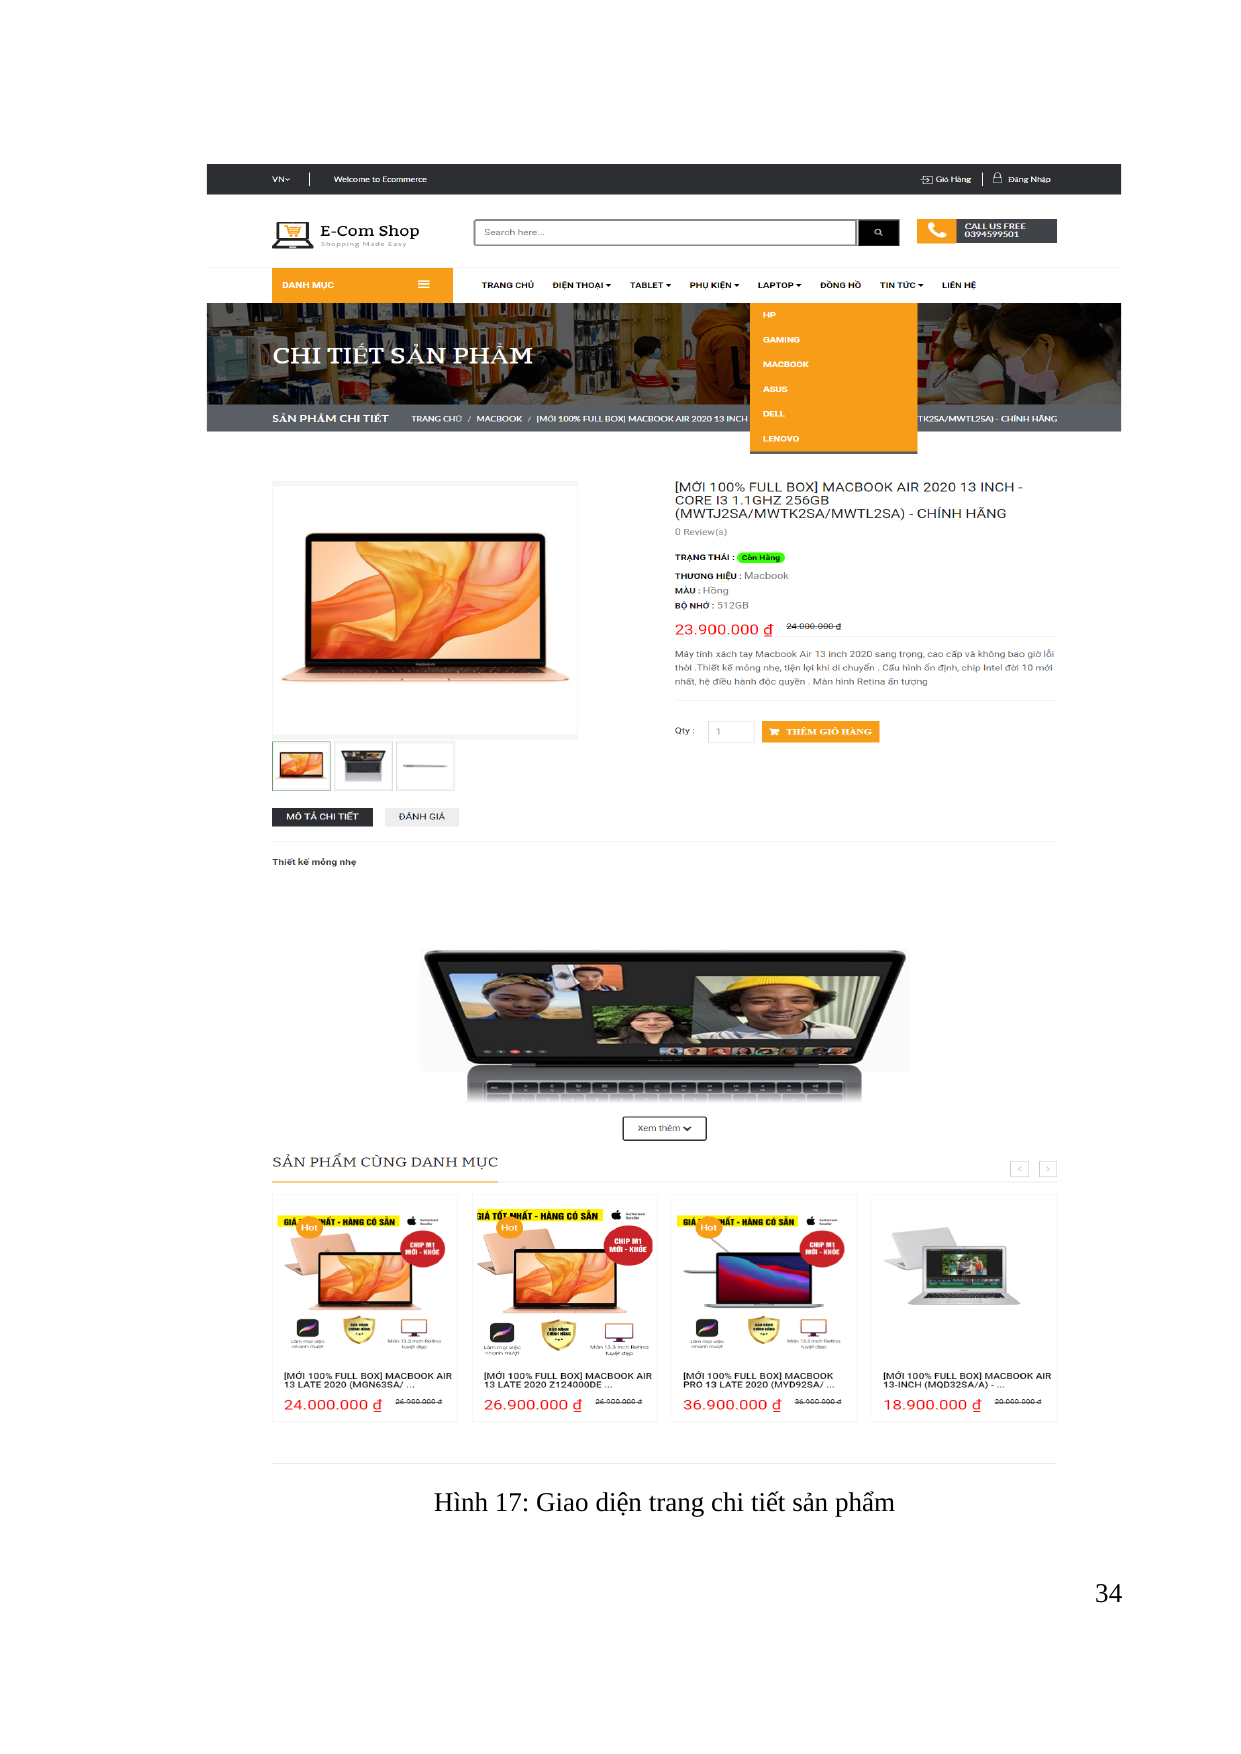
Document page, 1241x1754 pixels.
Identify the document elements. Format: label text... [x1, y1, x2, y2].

picture [206, 164, 1122, 1471]
